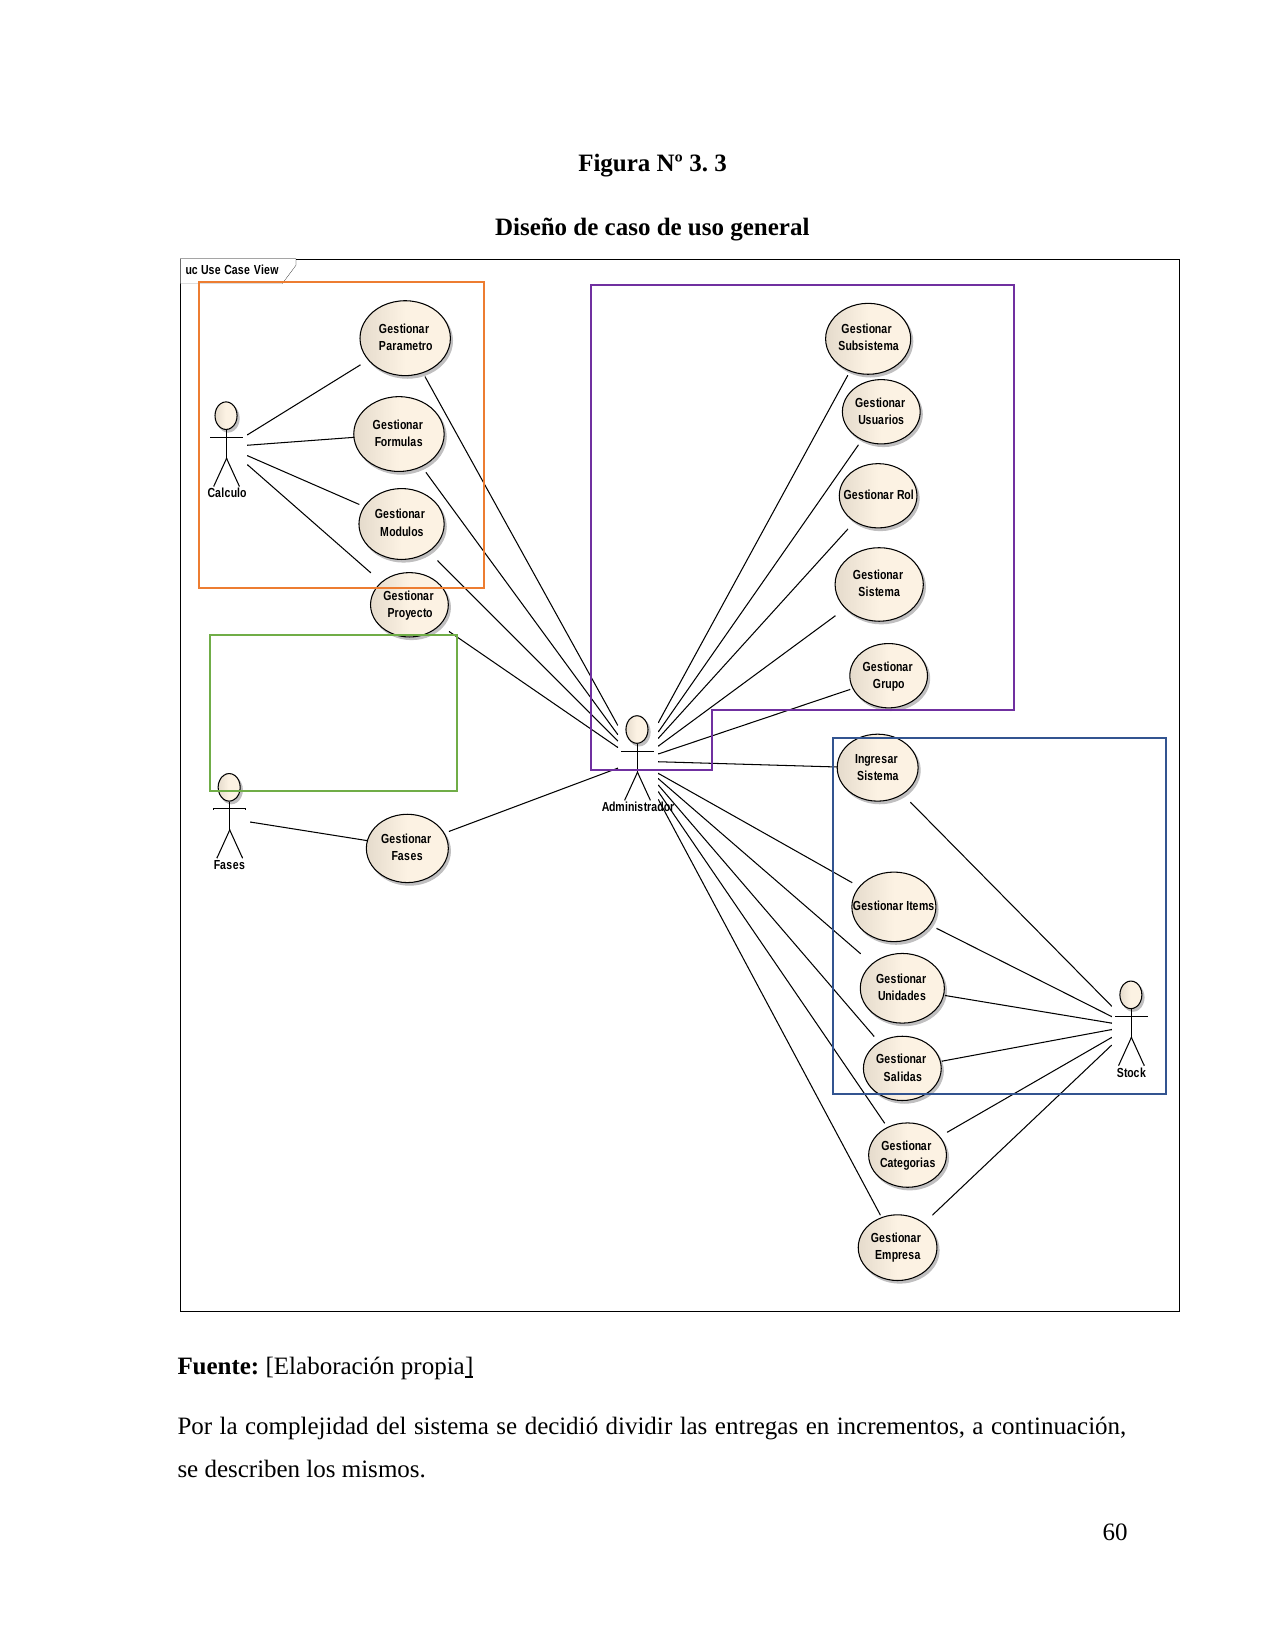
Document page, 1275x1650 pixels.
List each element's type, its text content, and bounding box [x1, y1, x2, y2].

text Por la complejidad del sistema se decidió dividir las entregas en incrementos, a continuación, se describen los mismos. [177, 1411, 1127, 1483]
text Fuente: [Elaboración propia] [177, 1351, 1127, 1380]
text Diseño de caso de uso general [177, 212, 1127, 1320]
text Figura Nº 3. 3 [177, 148, 1127, 176]
